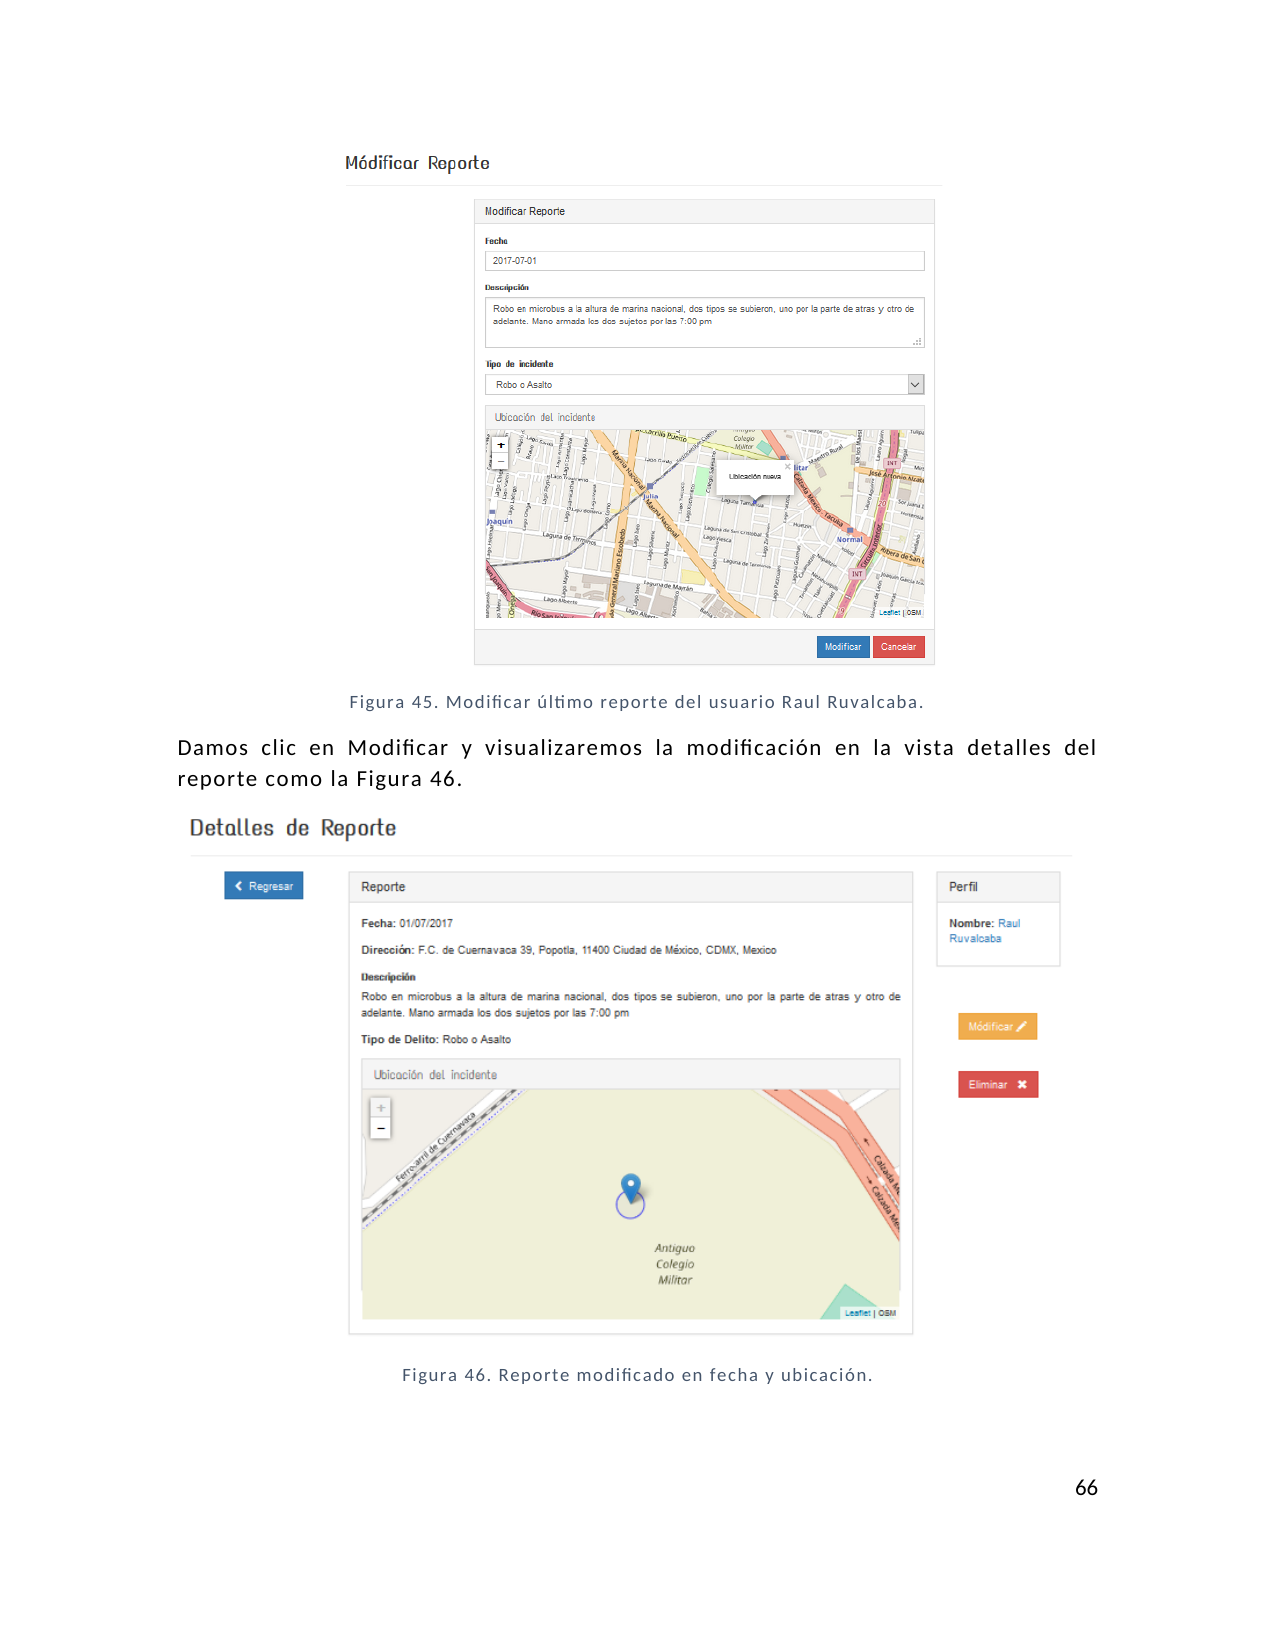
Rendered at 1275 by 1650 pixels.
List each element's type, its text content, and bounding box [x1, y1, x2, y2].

text Damos clic en Modificar y visualizaremos la modificación en la vista detalles del reporte como la Figura 46. [177, 733, 1098, 792]
text Figura 46. Reporte modificado en fecha y ubicación. [177, 1363, 1098, 1386]
picture [177, 810, 1078, 1345]
picture [332, 147, 943, 671]
text Figura 45. Modificar último reporte del usuario Raul Ruvalcaba. [177, 690, 1098, 713]
